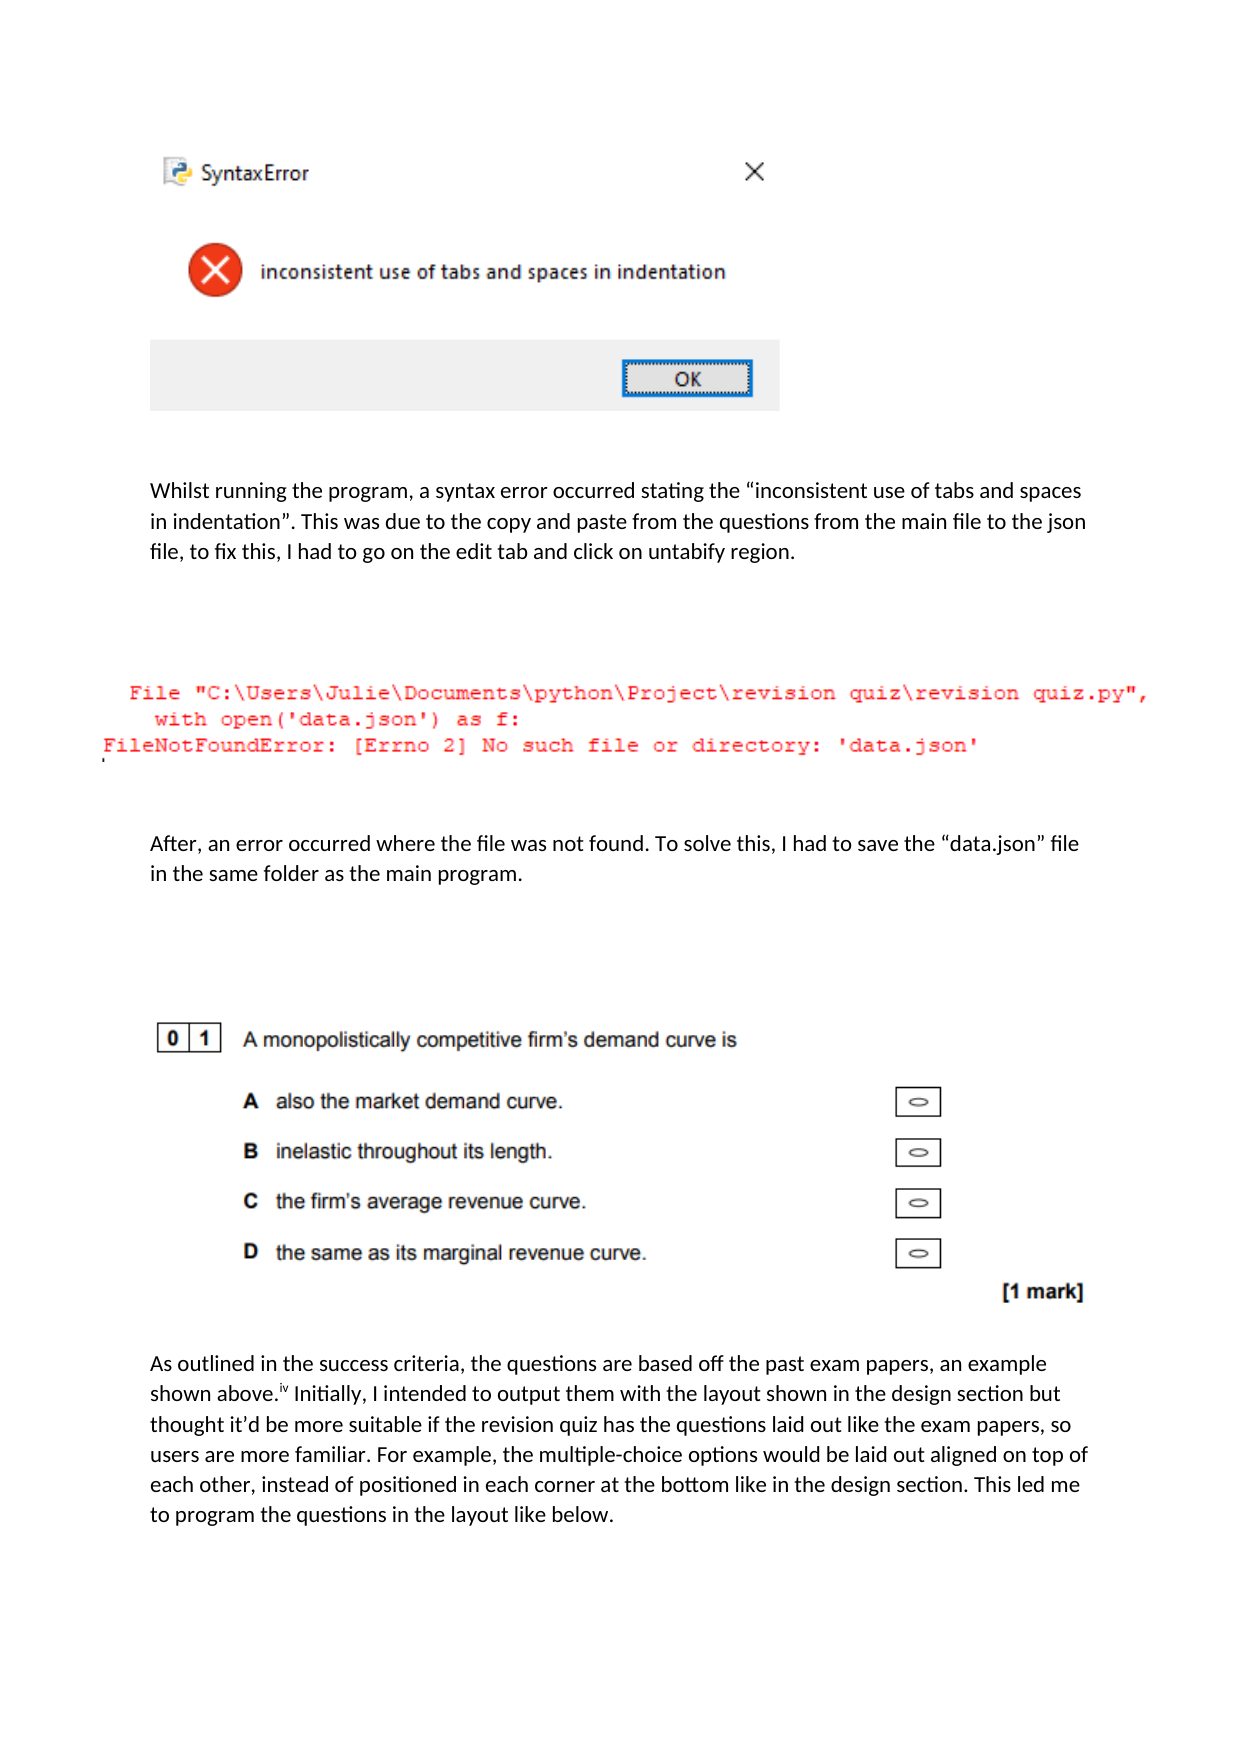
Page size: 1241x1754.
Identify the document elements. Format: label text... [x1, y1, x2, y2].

picture [150, 999, 1091, 1331]
text Whilst running the program, a syntax error occurred stating the “inconsistent use of tabs and spaces in indentation”. This was due to the copy and paste from the questions from the main file to the json file, to fix this, I had to go on the edit tab and click on untabify region. [150, 477, 1090, 565]
text After, an error occurred where the file was not found. To solve this, I had to save the “data.json” file in the same folder as the main program. [150, 829, 1090, 887]
picture [96, 678, 1158, 762]
text As outlined in the success criteria, the questions are based off the past exam papers, an example shown above. Initially, I intended to output them with the layout shown in the design section but thought it’d be more suitable if the revision quiz has the questions laid out like the exam papers, so users are more familiar. For example, the multiple-choice options would be laid out aligned on top of each other, instead of positioned in each corner at the bottom like in the design section. This led me to program the questions in the layout like below. [150, 1349, 1090, 1528]
picture [150, 150, 780, 411]
